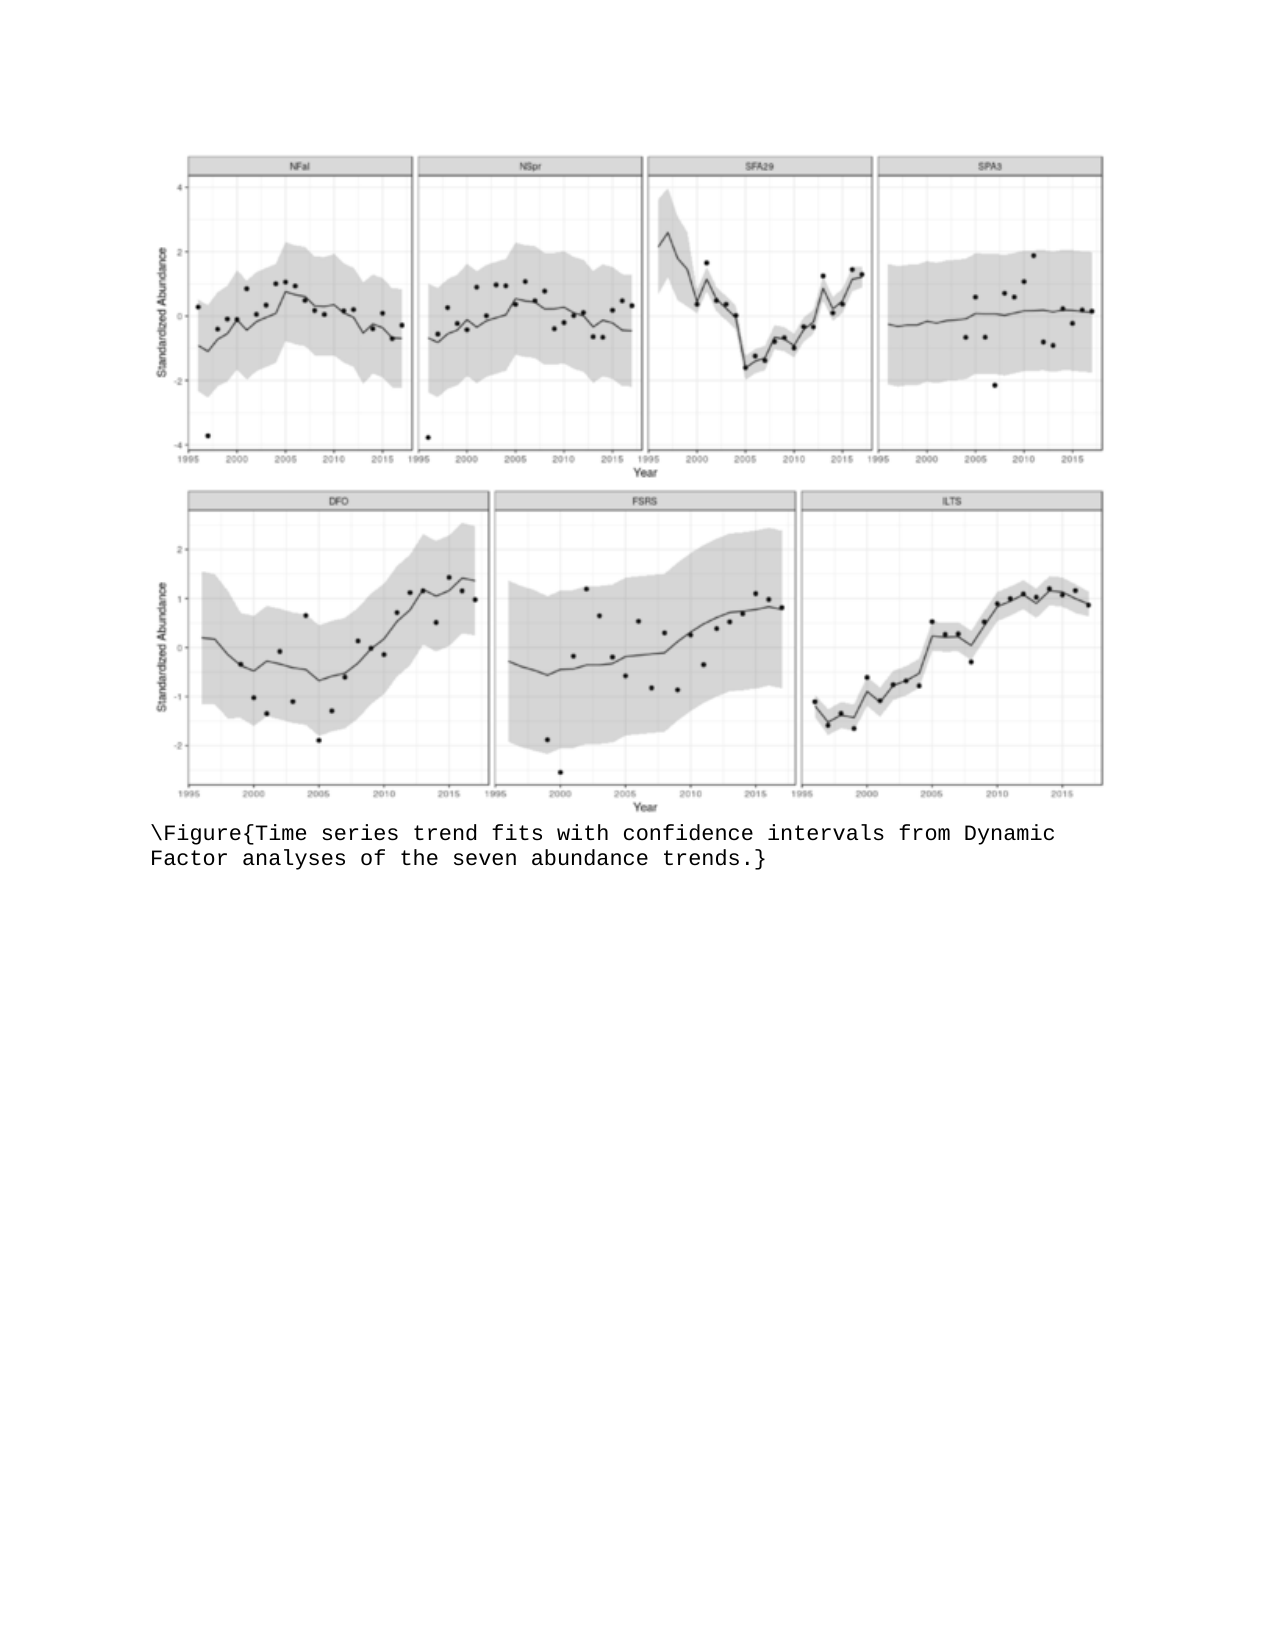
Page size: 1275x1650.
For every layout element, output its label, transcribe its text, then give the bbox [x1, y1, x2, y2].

picture [150, 150, 1110, 822]
